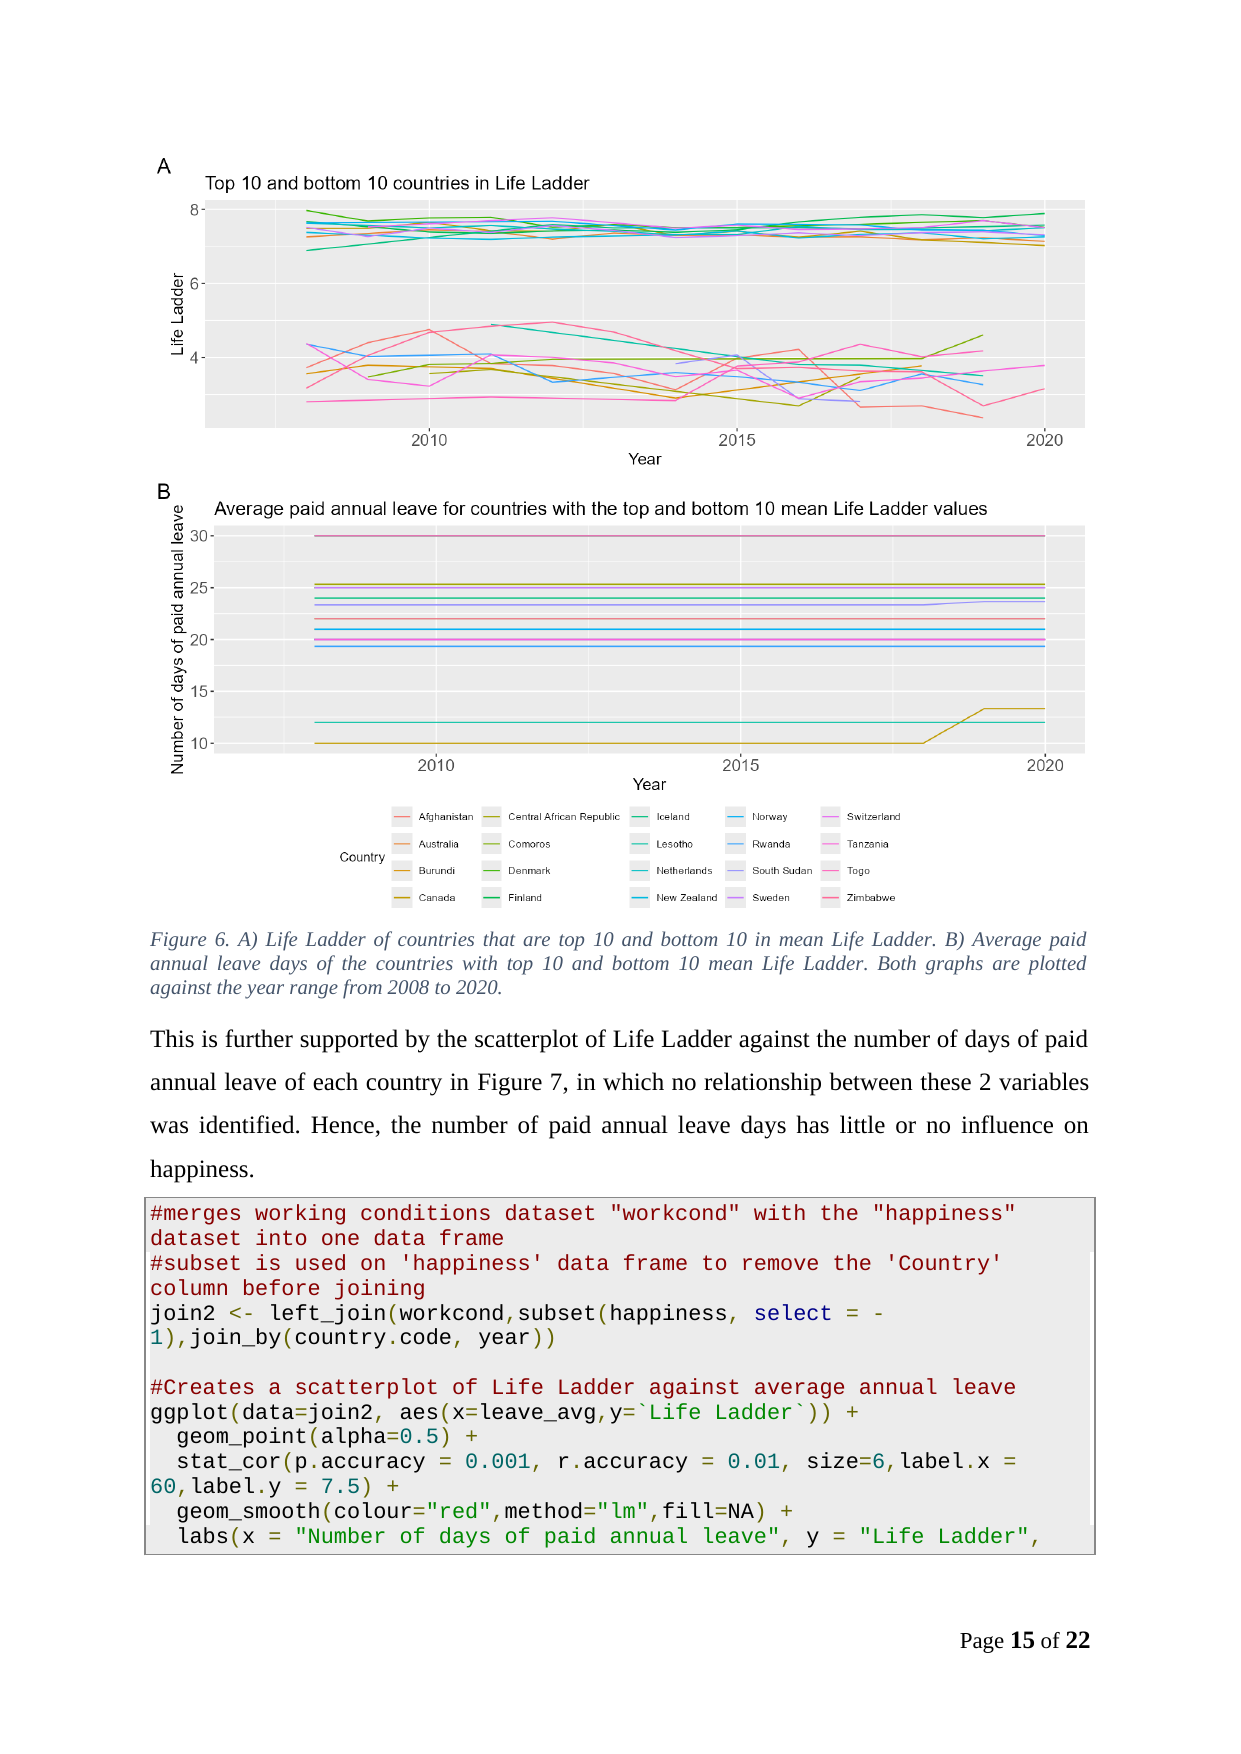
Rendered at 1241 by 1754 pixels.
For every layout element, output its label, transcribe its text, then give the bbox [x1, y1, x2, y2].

text ggplot(data=join2, aes(x=leave_avg,y=`Life Ladder`)) + [150, 1401, 1090, 1426]
text geom_smooth(colour="red",method="lm",fill=NA) + [150, 1500, 1090, 1519]
picture [150, 150, 1091, 914]
text Figure 6. A) Life Ladder of countries that are top 10 and bottom 10 in mean Life Ladder. B) Average paid annual leave days of the countries with top 10 and bottom 10 mean Life Ladder. Both graphs are plotted against the year range from 2008 to 2020. [150, 927, 1090, 999]
text This is further supported by the scatterplot of Life Ladder against the number of days of paid annual leave of each country in Figure 7, in which no relationship between these 2 variables was identified. Hence, the number of paid annual leave days has little or no influence on happiness. [150, 1024, 1090, 1182]
text #merges working conditions dataset "workcond" with the "happiness" dataset into one data frame [146, 1198, 1094, 1252]
text join2 <- left_join(workcond,subset(happiness, select = -1),join_by(country.code, year)) [150, 1302, 1090, 1351]
text labs(x = "Number of days of paid annual leave", y = "Life Ladder", [146, 1519, 1094, 1554]
text geom_point(alpha=0.5) + [150, 1426, 1090, 1451]
text stat_cor(p.accuracy = 0.001, r.accuracy = 0.01, size=6,label.x = 60,label.y = 7.5) + [150, 1451, 1090, 1500]
text #subset is used on 'happiness' data frame to remove the 'Country' column before joining [150, 1252, 1090, 1302]
text #Creates a scatterplot of Life Ladder against average annual leave [150, 1376, 1090, 1401]
